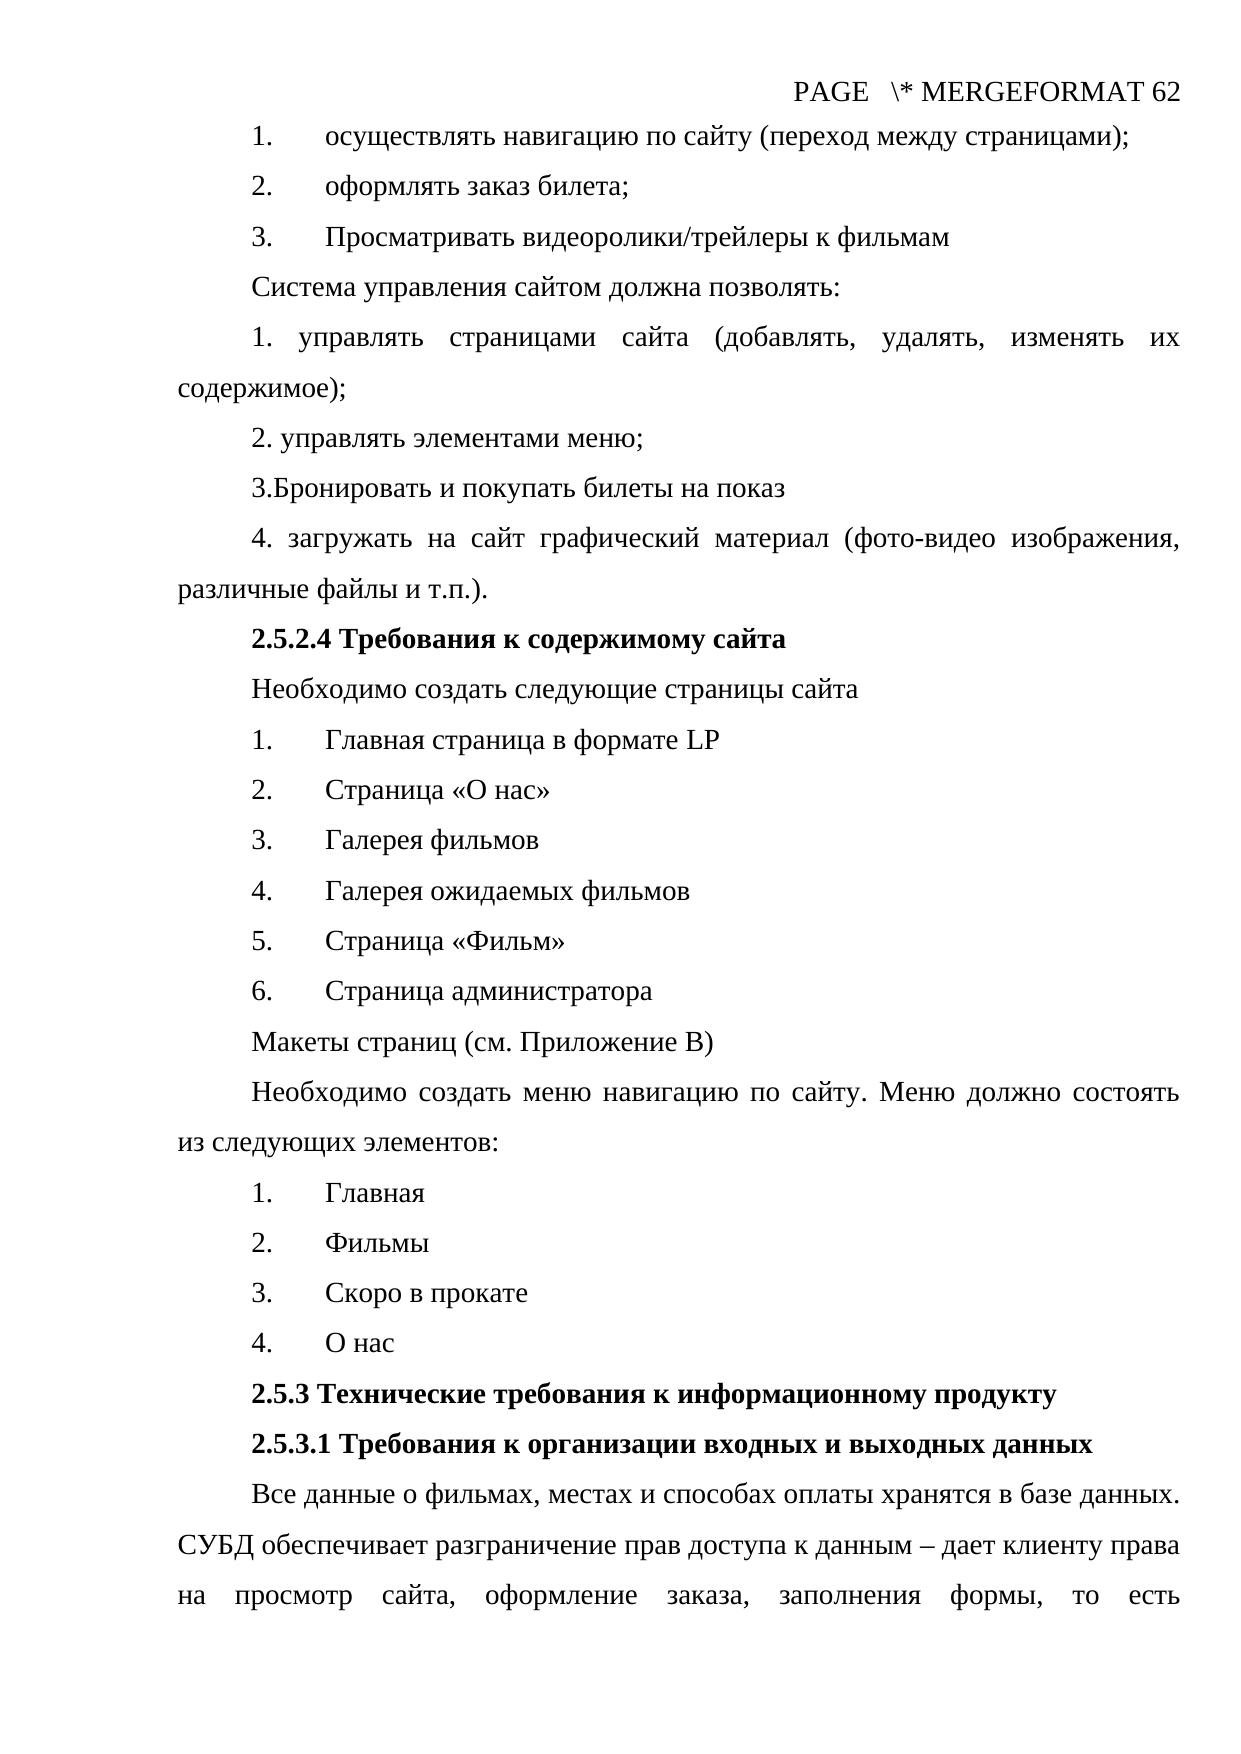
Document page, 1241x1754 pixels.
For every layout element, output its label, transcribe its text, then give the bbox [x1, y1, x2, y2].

text Система управления сайтом должна позволять: [177, 269, 1181, 303]
list осуществлять навигацию по сайту (переход между страницами); [177, 118, 1181, 152]
list Просматривать видеоролики/трейлеры к фильмам [177, 219, 1181, 252]
text Необходимо создать меню навигацию по сайту. Меню должно состоять из следующих элементов: [177, 1074, 1181, 1158]
list Галерея ожидаемых фильмов [177, 873, 1181, 906]
text Макеты страниц (см. Приложение В) [177, 1024, 1181, 1057]
list Скоро в прокате [177, 1275, 1181, 1309]
list оформлять заказ билета; [177, 168, 1181, 202]
list О нас [177, 1326, 1181, 1359]
subtitle 2.5.3 Технические требования к информационному продукту [177, 1376, 1181, 1409]
list Страница администратора [177, 973, 1181, 1007]
text 4. загружать на сайт графический материал (фото-видео изображения, различные файлы и т.п.). [177, 521, 1181, 604]
subtitle 2.5.2.4 Требования к содержимому сайта [177, 621, 1181, 655]
list Главная [177, 1175, 1181, 1208]
text 2. управлять элементами меню; [177, 420, 1181, 453]
list Страница «О нас» [177, 772, 1181, 806]
list Главная страница в формате LP [177, 722, 1181, 755]
list Страница «Фильм» [177, 923, 1181, 957]
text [177, 1477, 1181, 1611]
text 1. управлять страницами сайта (добавлять, удалять, изменять их содержимое); [177, 319, 1181, 403]
text 3.Бронировать и покупать билеты на показ [177, 470, 1181, 504]
list Фильмы [177, 1225, 1181, 1258]
subtitle 2.5.3.1 Требования к организации входных и выходных данных [177, 1426, 1181, 1460]
text Необходимо создать следующие страницы сайта [177, 672, 1181, 705]
list Галерея фильмов [177, 822, 1181, 856]
